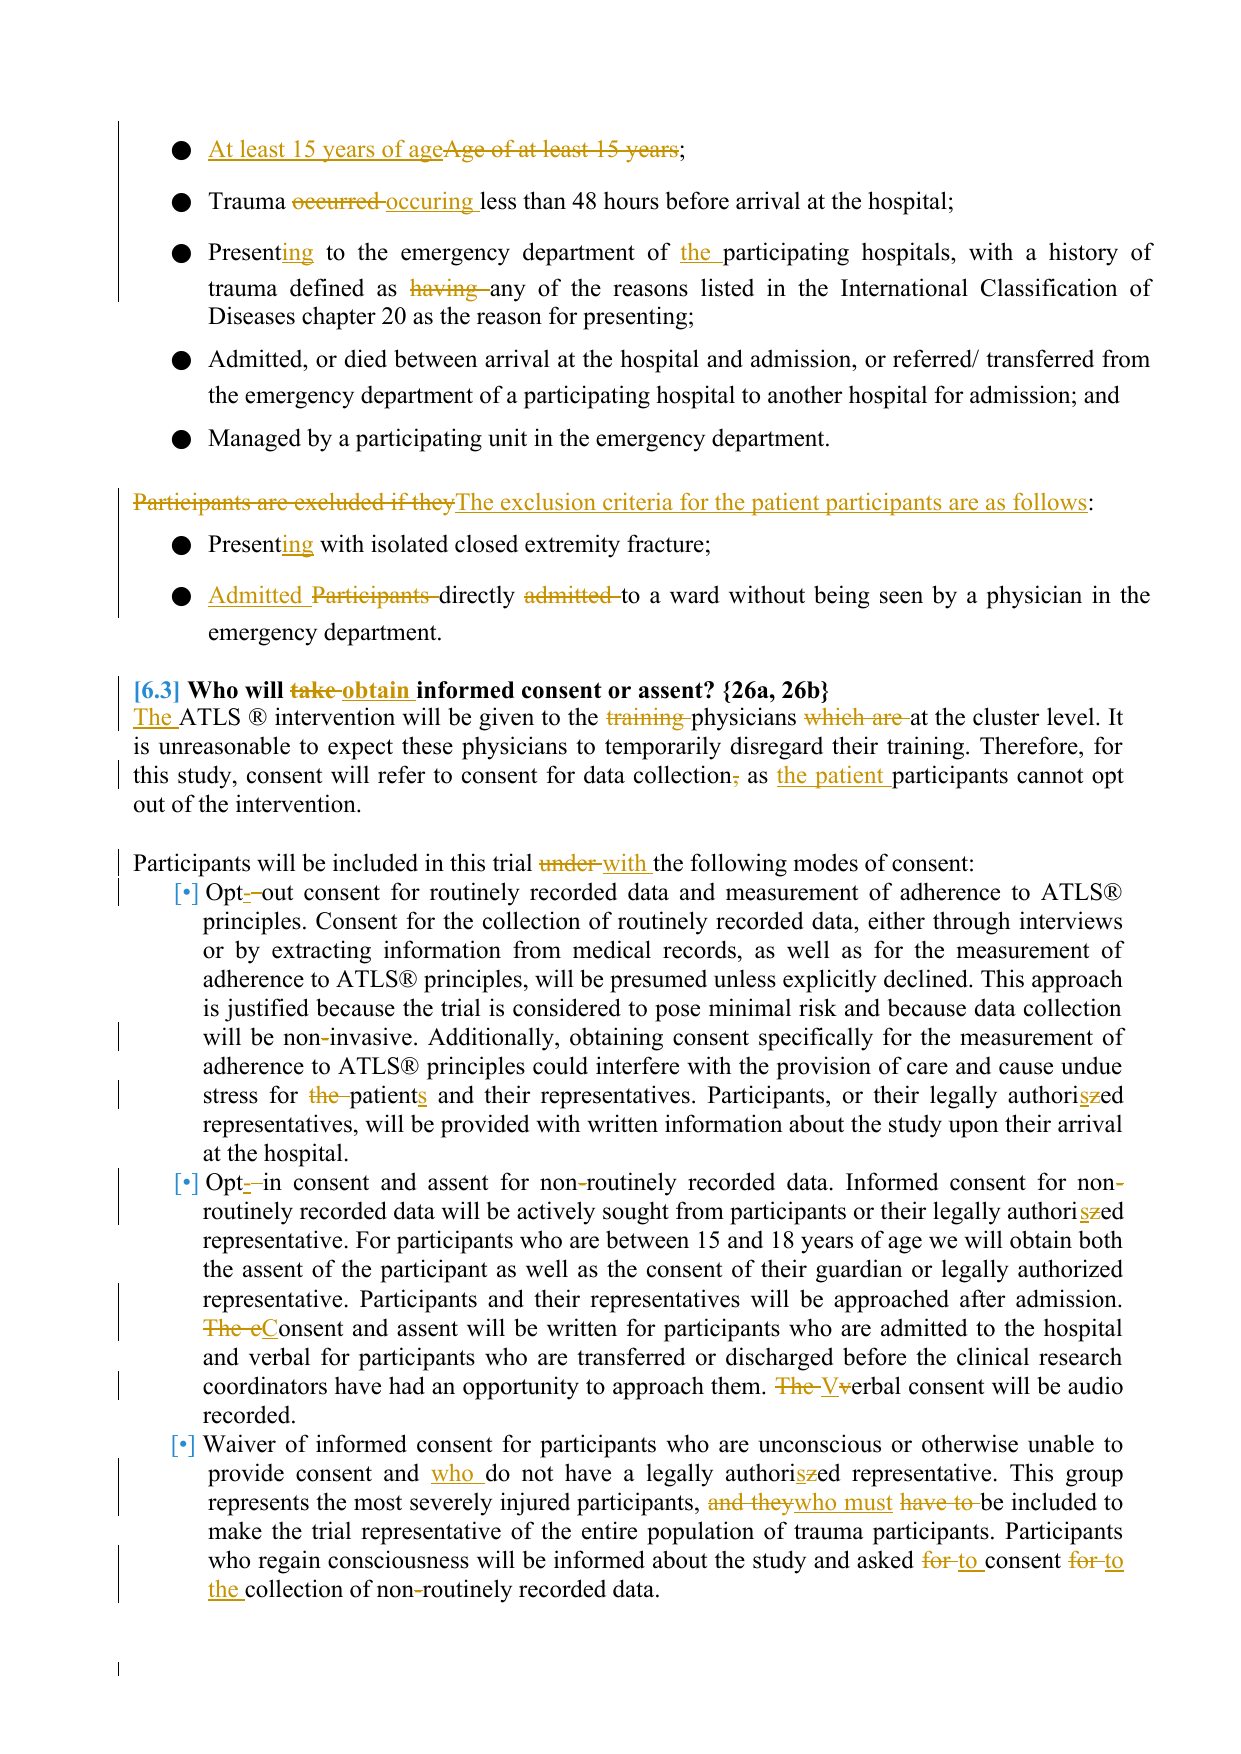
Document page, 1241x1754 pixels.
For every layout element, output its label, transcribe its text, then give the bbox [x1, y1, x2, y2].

list Waiver of informed consent for participants who are unconscious or otherwise unable to provide consent and do not have a legally authoried representative. This group represents the most severely injured participants, be included to make the trial representative of the entire population of trauma participants. Participants who regain consciousness will be informed about the study and asked consent collection of nonroutinely recorded data. [170, 1430, 1124, 1603]
list Optin consent and assent for nonroutinely recorded data. Informed consent for nonroutinely recorded data will be actively sought from participants or their legally authoried representative. For participants who are between 15 and 18 years of age we will obtain both the assent of the participant as well as the consent of their guardian or legally authorized representative. Participants and their representatives will be approached after admission. onsent and assent will be written for participants who are admitted to the hospital and verbal for participants who are transferred or discharged before the clinical research coordinators have had an opportunity to approach them. erbal consent will be audio recorded. [174, 1168, 1124, 1429]
list Present to the emergency department of participating hospitals, with a history of trauma defined as any of the reasons listed in the International Classification of Diseases chapter 20 as the reason for presenting; [170, 223, 1152, 330]
list ; [170, 121, 1152, 172]
list directly to a ward without being seen by a physician in the emergency department. [170, 567, 1152, 646]
list Optout consent for routinely recorded data and measurement of adherence to ATLS® principles. Consent for the collection of routinely recorded data, either through interviews or by extracting information from medical records, as well as for the measurement of adherence to ATLS® principles, will be presumed unless explicitly declined. This approach is justified because the trial is considered to pose minimal risk and because data collection will be noninvasive. Additionally, obtaining consent specifically for the measurement of adherence to ATLS® principles could interfere with the provision of care and cause undue stress for patient and their representatives. Participants, or their legally authoried representatives, will be provided with written information about the study upon their arrival at the hospital. [174, 878, 1124, 1167]
list Trauma less than 48 hours before arrival at the hospital; [170, 172, 1152, 223]
list Present with isolated closed extremity fracture; [170, 516, 1152, 567]
text Participants will be included in this trial the following modes of consent: [133, 849, 1124, 876]
list Managed by a participating unit in the emergency department. [170, 409, 1152, 460]
text : [133, 488, 1152, 516]
subtitle Who will informed consent or assent? {26a, 26b} [133, 676, 1152, 703]
text ATLS ® intervention will be given to the physicians at the cluster level. It is unreasonable to expect these physicians to temporarily disregard their training. Therefore, for this study, consent will refer to consent for data collection as participants cannot opt out of the intervention. [133, 703, 1124, 818]
list Admitted, or died between arrival at the hospital and admission, or referred/ transferred from the emergency department of a participating hospital to another hospital for admission; and [170, 330, 1152, 409]
